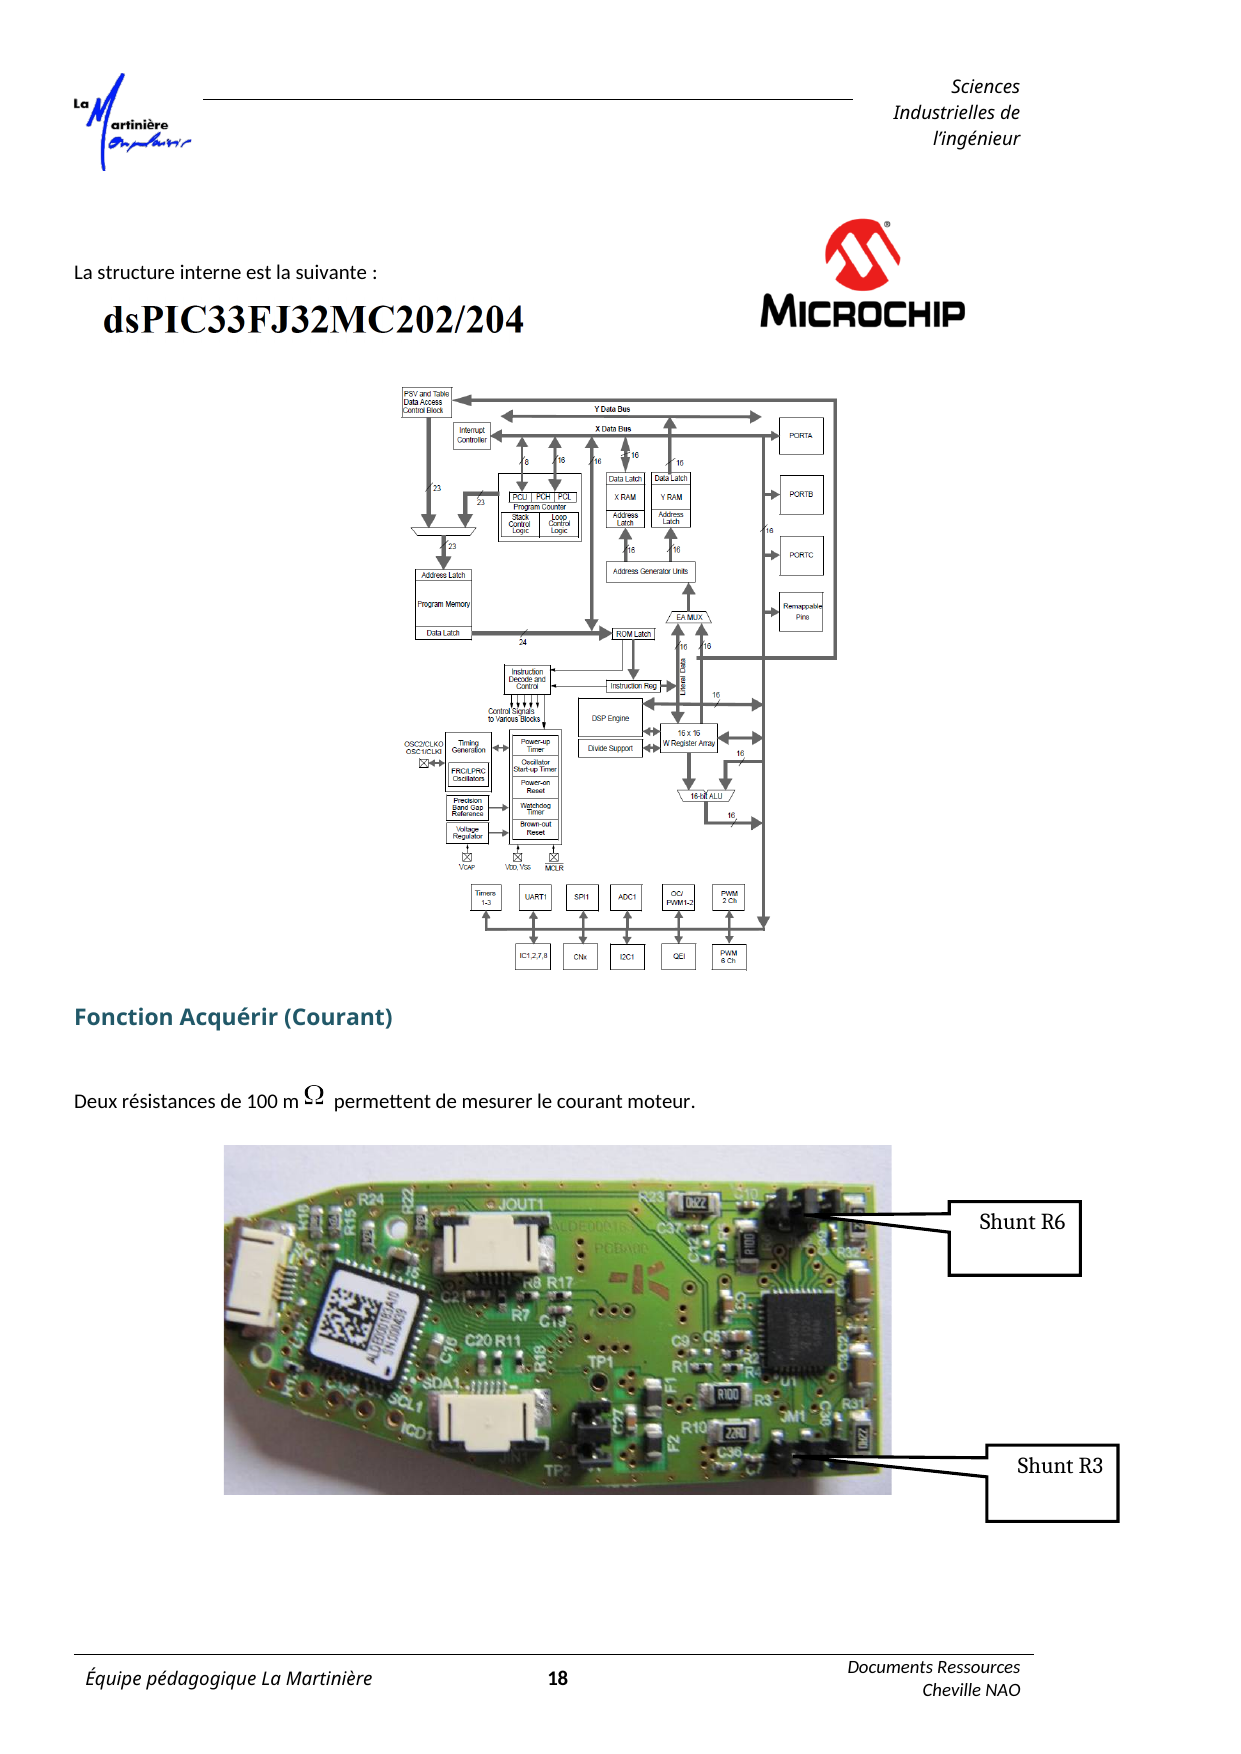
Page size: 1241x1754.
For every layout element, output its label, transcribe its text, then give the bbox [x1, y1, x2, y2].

picture [93, 297, 528, 343]
picture [395, 384, 846, 977]
picture [750, 284, 969, 332]
picture [750, 215, 969, 259]
subtitle Fonction Acquérir (Courant) [74, 1001, 1166, 1032]
text Deux résistances de 100 m permettent de mesurer le courant moteur. [74, 1079, 1166, 1113]
text La structure interne est la suivante : [74, 259, 1166, 284]
picture [223, 1145, 892, 1495]
picture [73, 73, 192, 171]
